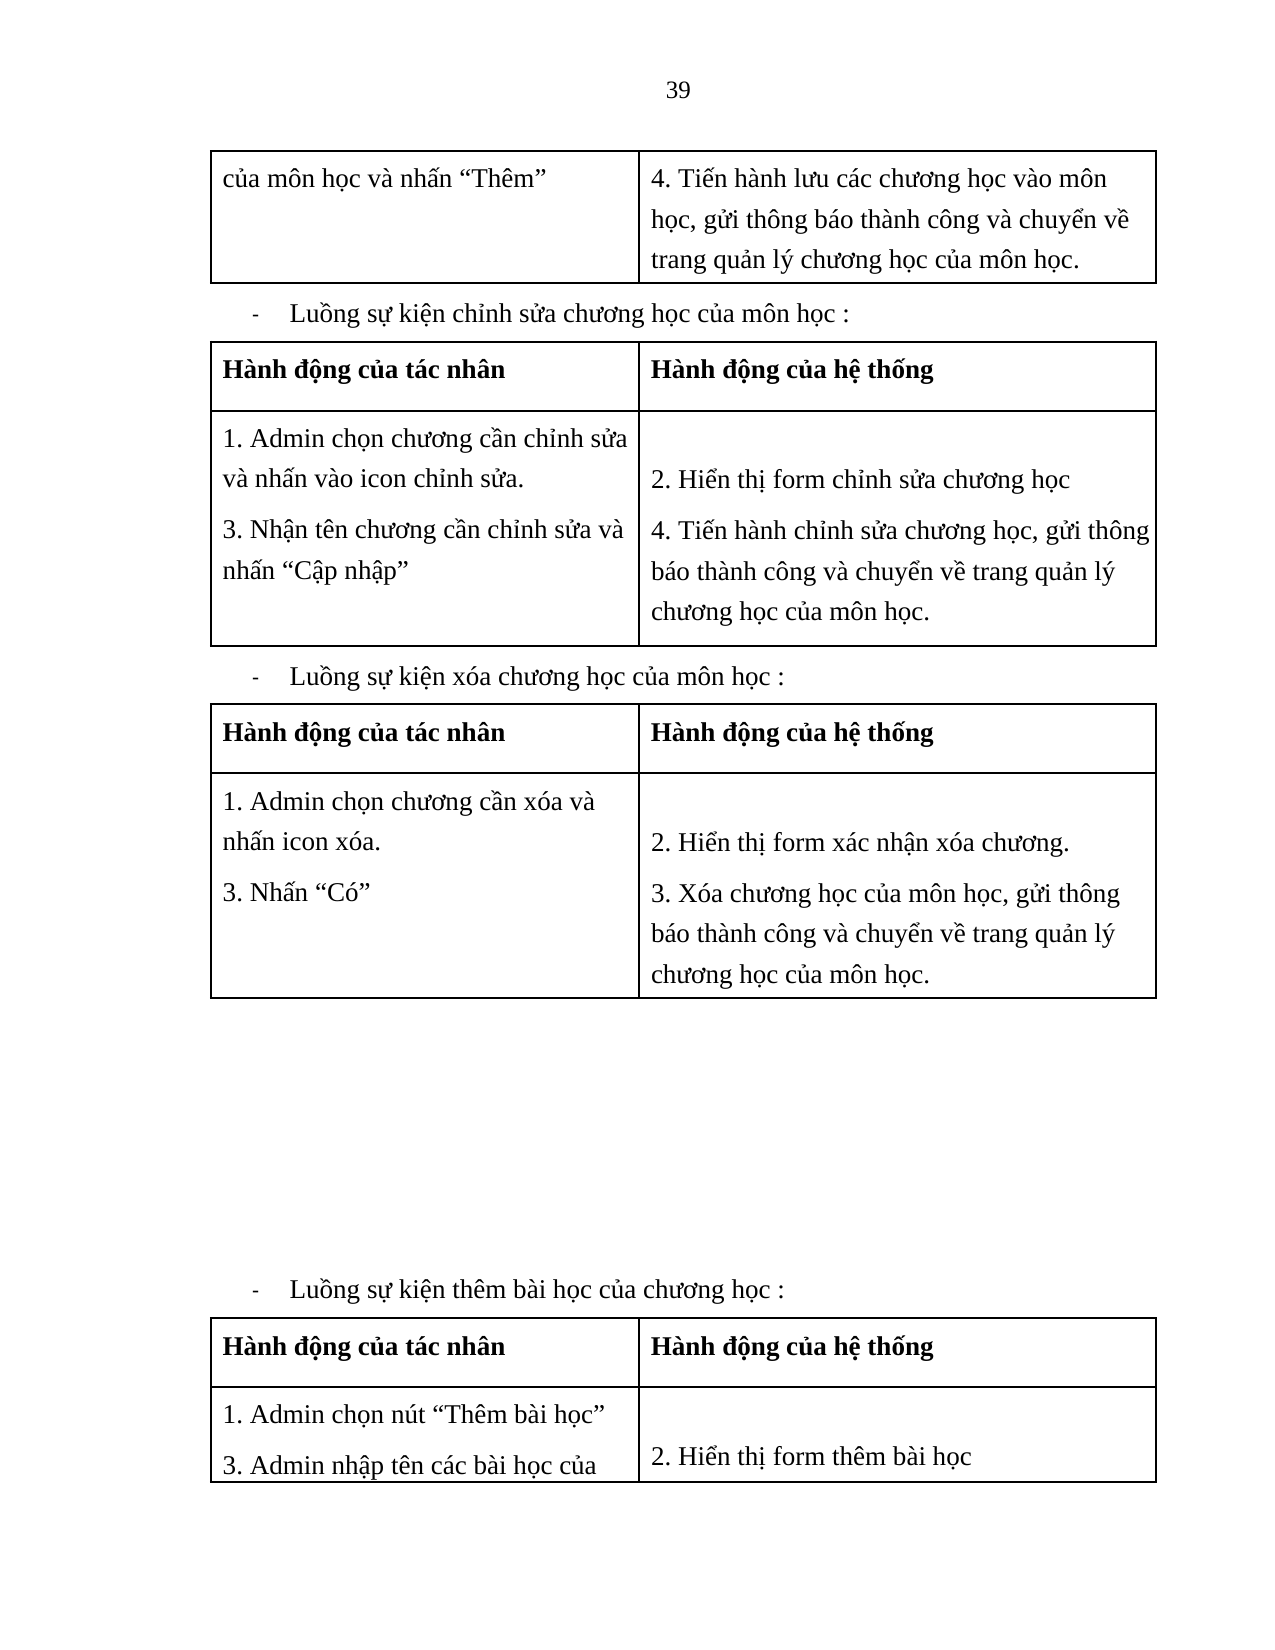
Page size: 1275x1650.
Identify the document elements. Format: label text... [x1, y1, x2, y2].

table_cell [640, 152, 1155, 282]
table_header Hành động của tác nhân [212, 705, 638, 772]
table_cell 2. Hiển thị form xác nhận xóa chương. 3. Xóa chương học của môn học, gửi thông báo thành công và chuyển về trang quản lý chương học của môn học. [640, 774, 1155, 997]
list Luồng sự kiện thêm bài học của chương học : [252, 1273, 1217, 1304]
table_cell 1. Admin chọn chương cần xóa và nhấn icon xóa. 3. Nhấn “Có” [212, 774, 638, 997]
table_header Hành động của hệ thống [640, 1319, 1155, 1386]
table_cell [212, 152, 638, 282]
table_header Hành động của hệ thống [640, 705, 1155, 772]
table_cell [212, 1388, 638, 1481]
table_cell 2. Hiển thị form chỉnh sửa chương học 4. Tiến hành chỉnh sửa chương học, gửi thông báo thành công và chuyển về trang quản lý chương học của môn học. [640, 412, 1155, 645]
list Luồng sự kiện xóa chương học của môn học : [252, 659, 1217, 691]
table_header Hành động của tác nhân [212, 1319, 638, 1386]
table_header Hành động của tác nhân [212, 343, 638, 409]
table_cell 1. Admin chọn chương cần chỉnh sửa và nhấn vào icon chỉnh sửa. 3. Nhận tên chương cần chỉnh sửa và nhấn “Cập nhập” [212, 412, 638, 645]
list Luồng sự kiện chỉnh sửa chương học của môn học : [252, 297, 1217, 328]
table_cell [640, 1388, 1155, 1481]
table_header Hành động của hệ thống [640, 343, 1155, 409]
